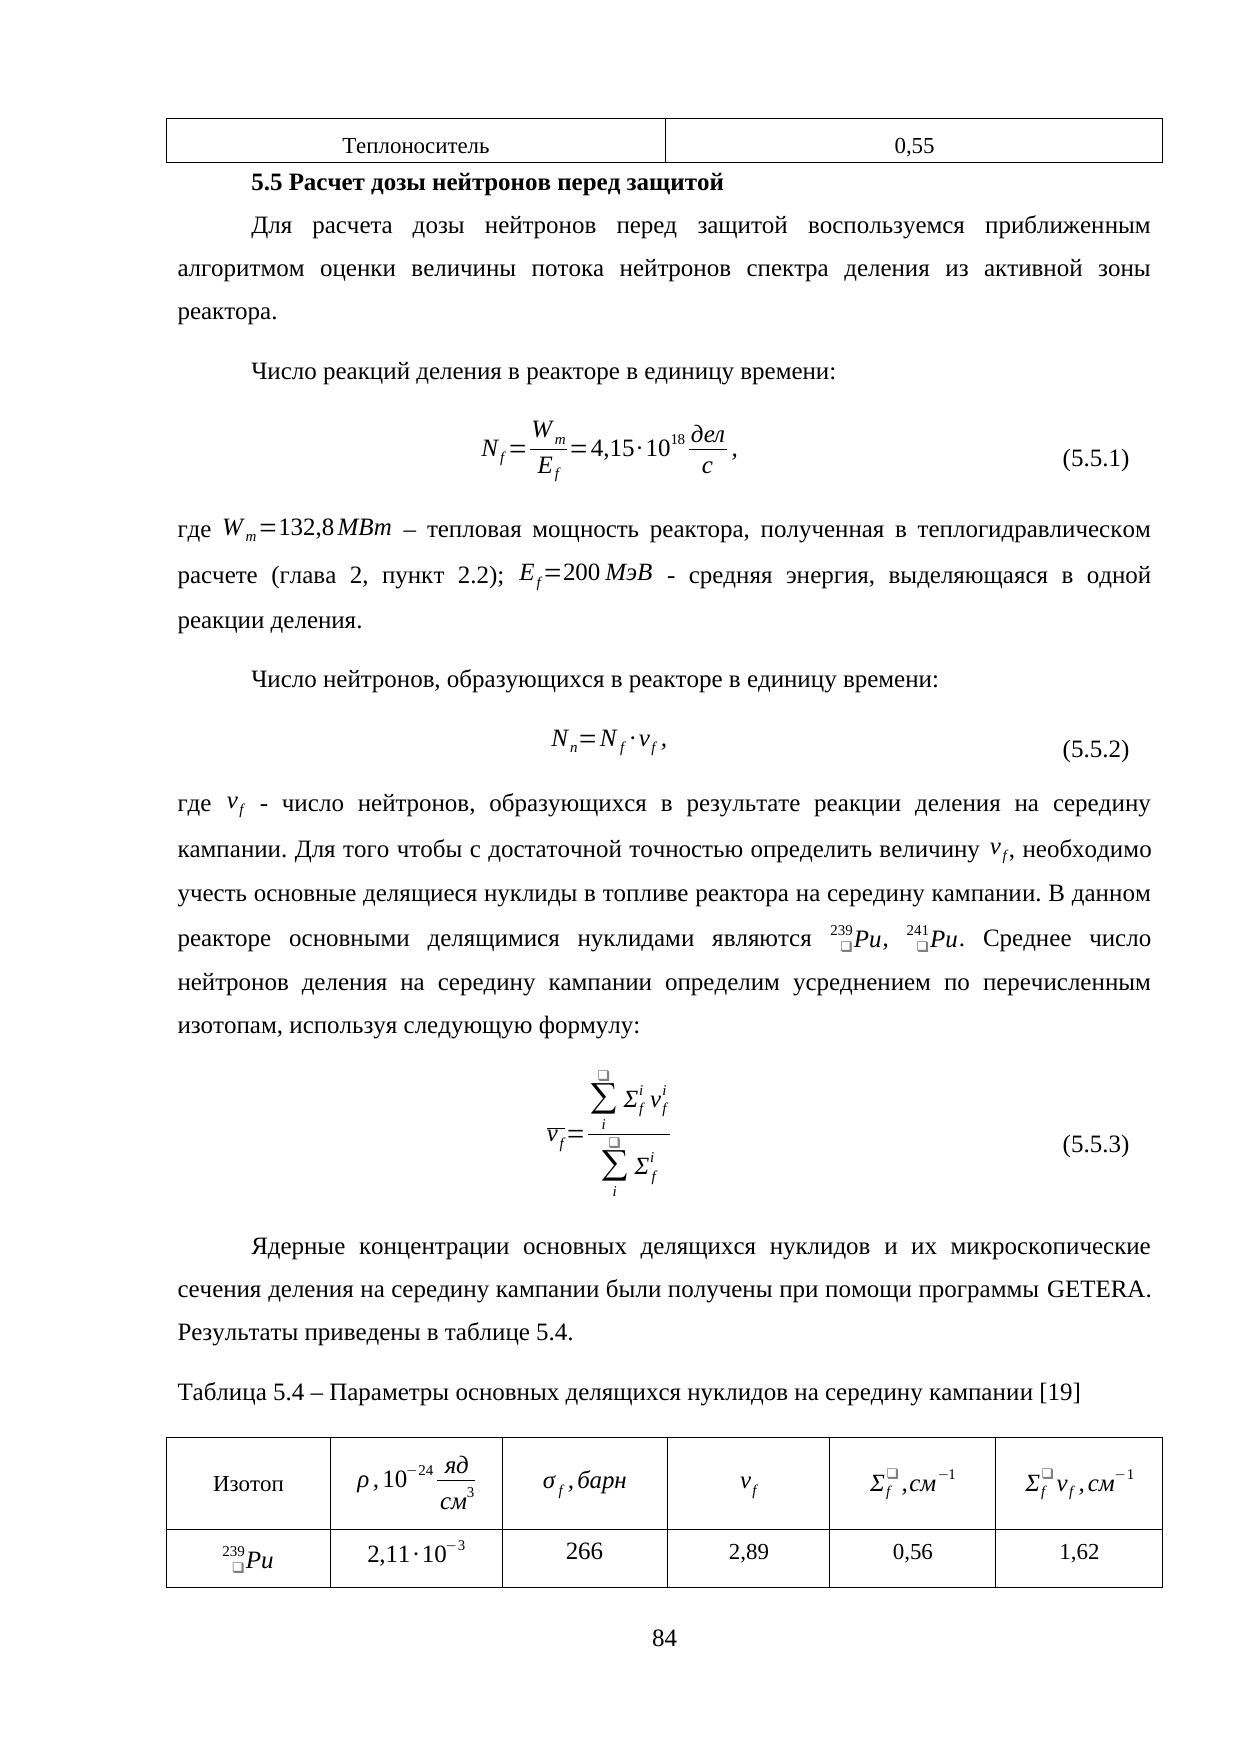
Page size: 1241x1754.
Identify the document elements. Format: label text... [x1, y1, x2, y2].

table_cell 2,89 [668, 1530, 829, 1587]
table_cell 0,55 [666, 119, 1162, 162]
table_header (5.5.2) [1051, 724, 1152, 787]
table_header [668, 1438, 829, 1528]
table_cell 0,56 [830, 1530, 995, 1587]
table_cell Теплоноситель [167, 119, 665, 162]
text Число реакций деления в реакторе в единицу времени: [177, 356, 1152, 385]
table_cell [503, 1530, 667, 1587]
table_header (5.5.3) [1051, 1070, 1141, 1231]
text Число нейтронов, образующихся в реакторе в единицу времени: [177, 664, 1152, 693]
subtitle 5.5 Расчет дозы нейтронов перед защитой [177, 167, 1152, 196]
table_header [503, 1438, 667, 1528]
text где – тепловая мощность реактора, полученная в теплогидравлическом расчете (глава 2, пункт 2.2); - средняя энергия, выделяющаяся в одной реакции деления. [177, 513, 1152, 633]
table_header [830, 1438, 995, 1528]
text где - число нейтронов, образующихся в результате реакции деления на середину кампании. Для того чтобы с достаточной точностью определить величину , необходимо учесть основные делящиеся нуклиды в топливе реактора на середину кампании. В данном реакторе основными делящимися нуклидами являются , . Среднее число нейтронов деления на середину кампании определим усреднением по перечисленным изотопам, используя следующую формулу: [177, 787, 1152, 1039]
text Для расчета дозы нейтронов перед защитой воспользуемся приближенным алгоритмом оценки величины потока нейтронов спектра деления из активной зоны реактора. [177, 210, 1152, 325]
table_header [996, 1438, 1162, 1528]
table_cell 1,62 [996, 1530, 1162, 1587]
table_header (5.5.1) [1051, 416, 1152, 513]
table_header [166, 724, 1051, 787]
table_header [331, 1438, 502, 1528]
table_header Изотоп [167, 1438, 330, 1528]
text Таблица 5.4 – Параметры основных делящихся нуклидов на середину кампании [19] [177, 1377, 1152, 1406]
table_cell [167, 1530, 330, 1587]
table_header [166, 1070, 1051, 1231]
table_cell [331, 1530, 502, 1587]
text Ядерные концентрации основных делящихся нуклидов и их микроскопические сечения деления на середину кампании были получены при помощи программы GETERA. Результаты приведены в таблице 5.4. [177, 1231, 1152, 1346]
table_header [166, 416, 1051, 513]
